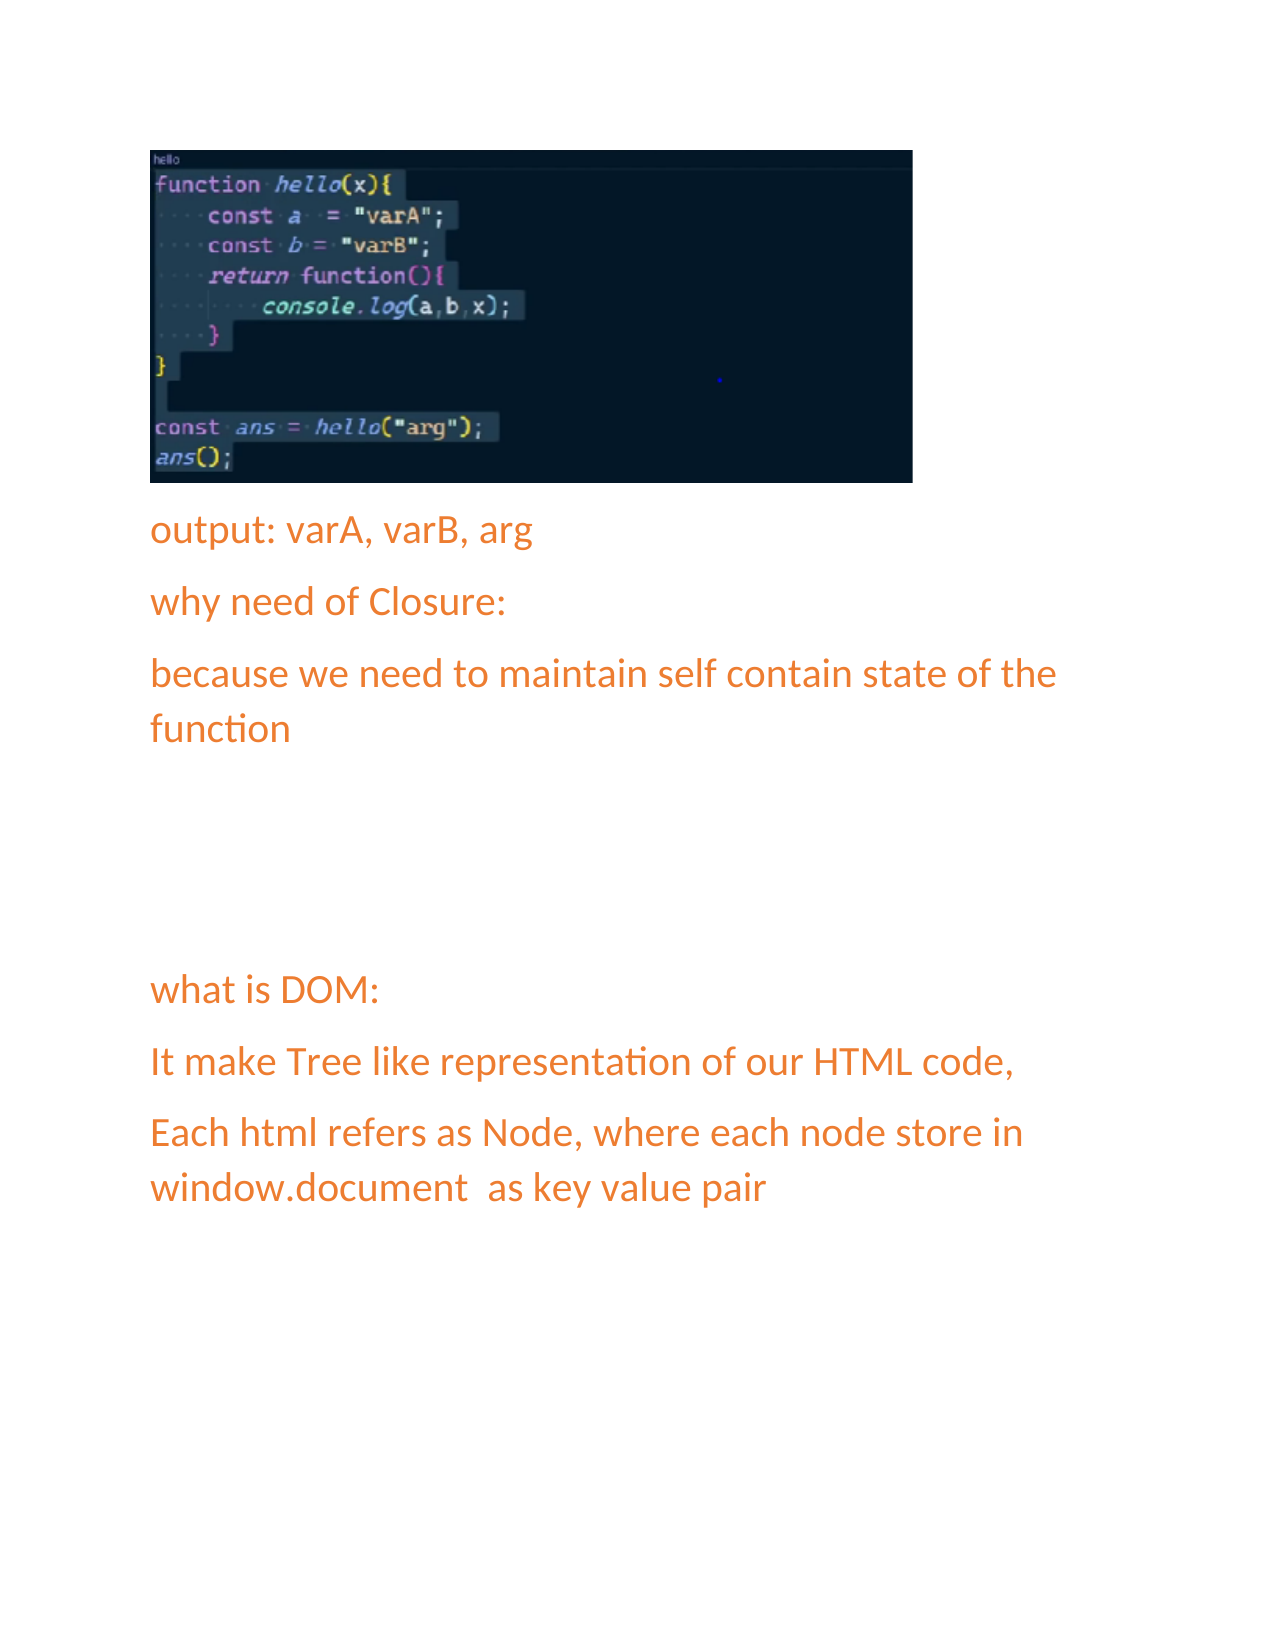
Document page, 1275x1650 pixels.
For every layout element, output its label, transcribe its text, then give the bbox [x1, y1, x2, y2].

text Each html refers as Node, where each node store in window.document as key value pair [150, 1106, 1125, 1212]
picture [150, 150, 913, 483]
text what is DOM: [150, 963, 1125, 1014]
text It make Tree like representation of our HTML code, [150, 1035, 1125, 1086]
text why need of Closure: [150, 575, 1125, 626]
text because we need to maintain self contain state of the function [150, 647, 1125, 752]
text output: varA, varB, arg [150, 503, 1125, 554]
